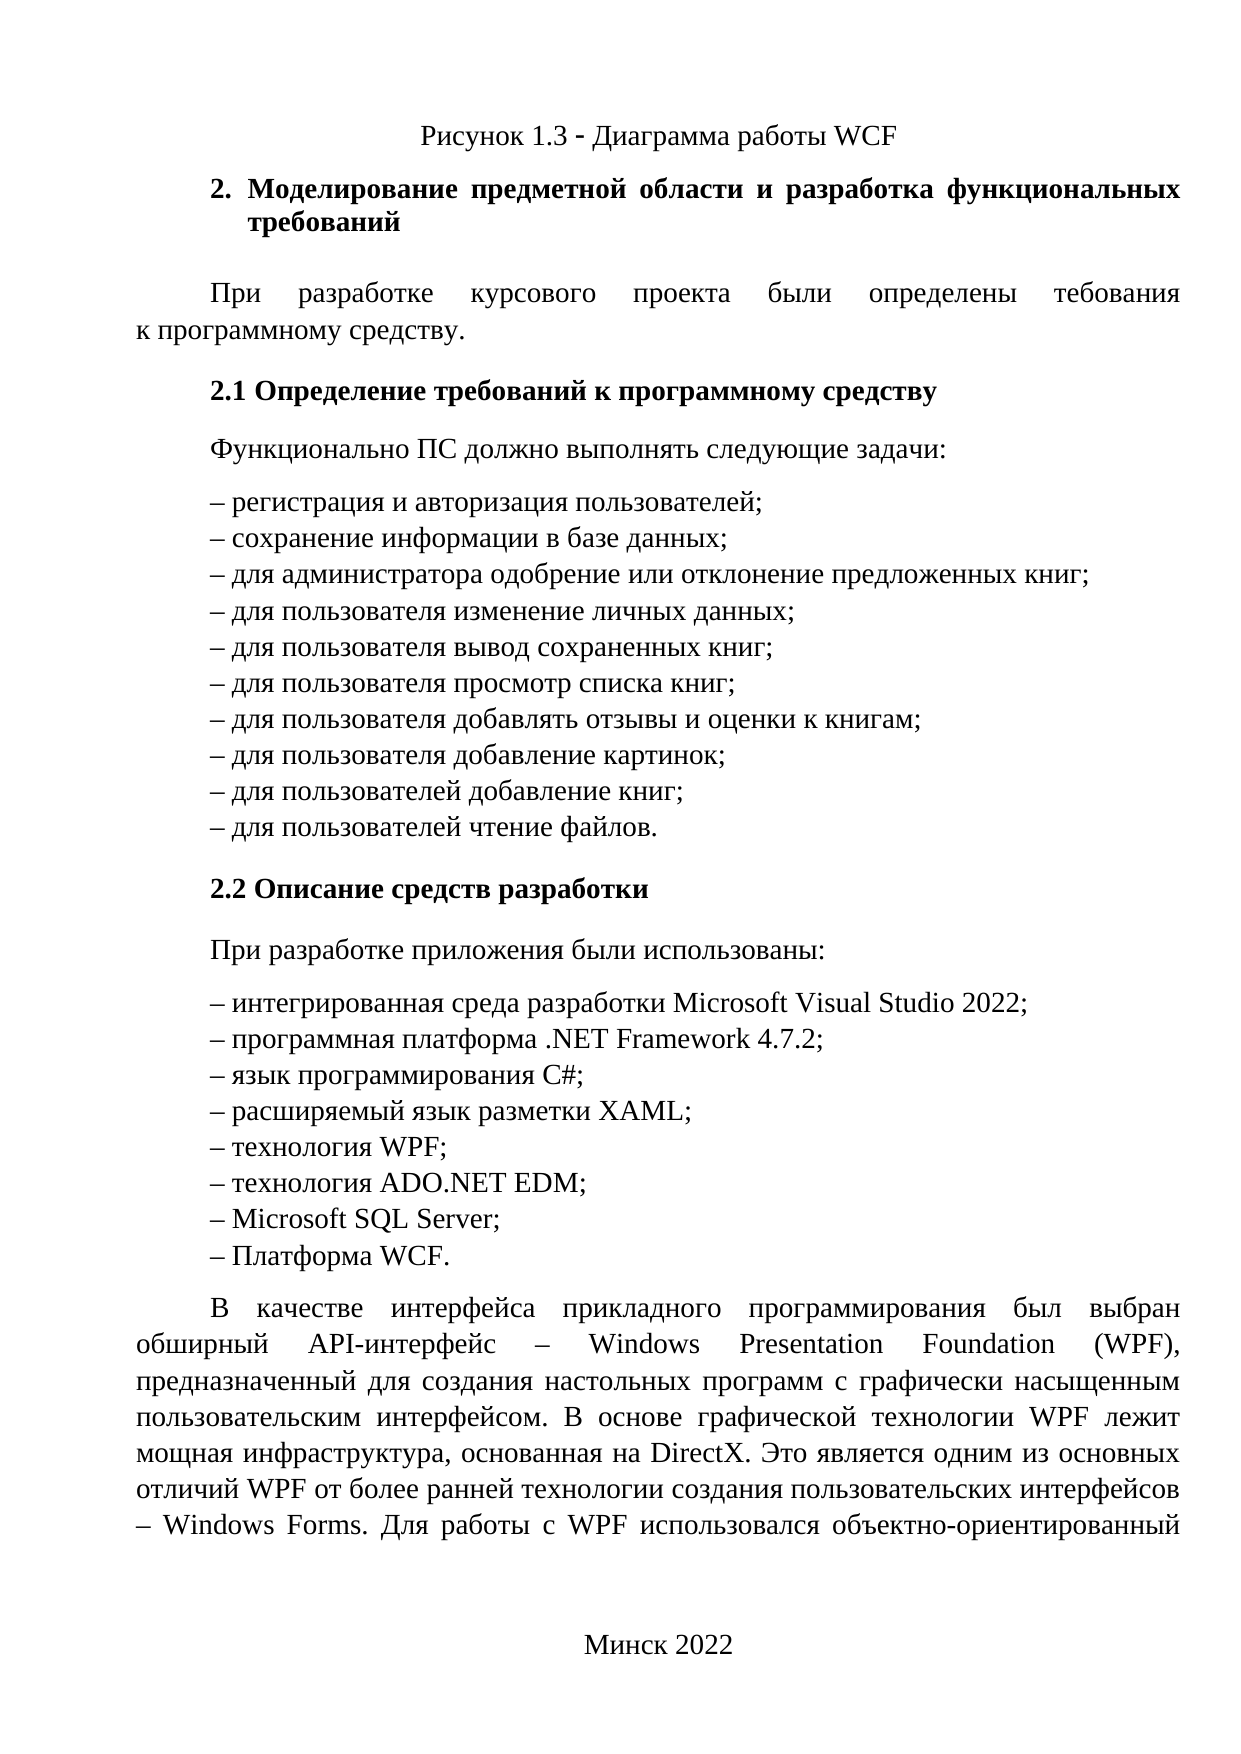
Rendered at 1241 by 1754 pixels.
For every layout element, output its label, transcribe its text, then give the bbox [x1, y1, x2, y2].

list для пользователя добавление картинок; [136, 737, 1181, 771]
text Рисунок 1.3 Диаграмма работы WCF [136, 118, 1181, 152]
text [136, 1291, 1181, 1541]
list регистрация и авторизация пользователей; [136, 484, 1181, 518]
subtitle Определение требований к программному средству [210, 373, 1181, 406]
list сохранение информации в базе данных; [136, 520, 1181, 554]
list интегрированная среда разработки Microsoft Visual Studio 2022; [136, 985, 1181, 1018]
text Функционально ПС должно выполнять следующие задачи: [136, 431, 1181, 465]
list технология WPF; [136, 1129, 1181, 1163]
text При разработке курсового проекта были определены тебования к программному средству. [136, 276, 1181, 345]
list расширяемый язык разметки XAML; [136, 1093, 1181, 1127]
list технология ADO.NET EDM; [136, 1165, 1181, 1199]
list для пользователя просмотр списка книг; [136, 665, 1181, 698]
list для пользователя вывод сохраненных книг; [136, 629, 1181, 662]
subtitle Моделирование предметной области и разработка функциональных требований [210, 171, 1181, 238]
list язык программирования C#; [136, 1057, 1181, 1091]
list для администратора одобрение или отклонение предложенных книг; [136, 557, 1181, 590]
list Платформа WCF. [136, 1238, 1181, 1271]
list для пользователя добавлять отзывы и оценки к книгам; [136, 701, 1181, 735]
subtitle 2.2 Описание средств разработки [136, 871, 1181, 904]
list для пользователей добавление книг; [136, 773, 1181, 807]
list для пользователей чтение файлов. [136, 809, 1181, 843]
list программная платформа .NET Framework 4.7.2; [136, 1021, 1181, 1054]
list для пользователя изменение личных данных; [136, 593, 1181, 626]
text При разработке приложения были использованы: [136, 932, 1181, 965]
list Microsoft SQL Server; [136, 1202, 1181, 1235]
